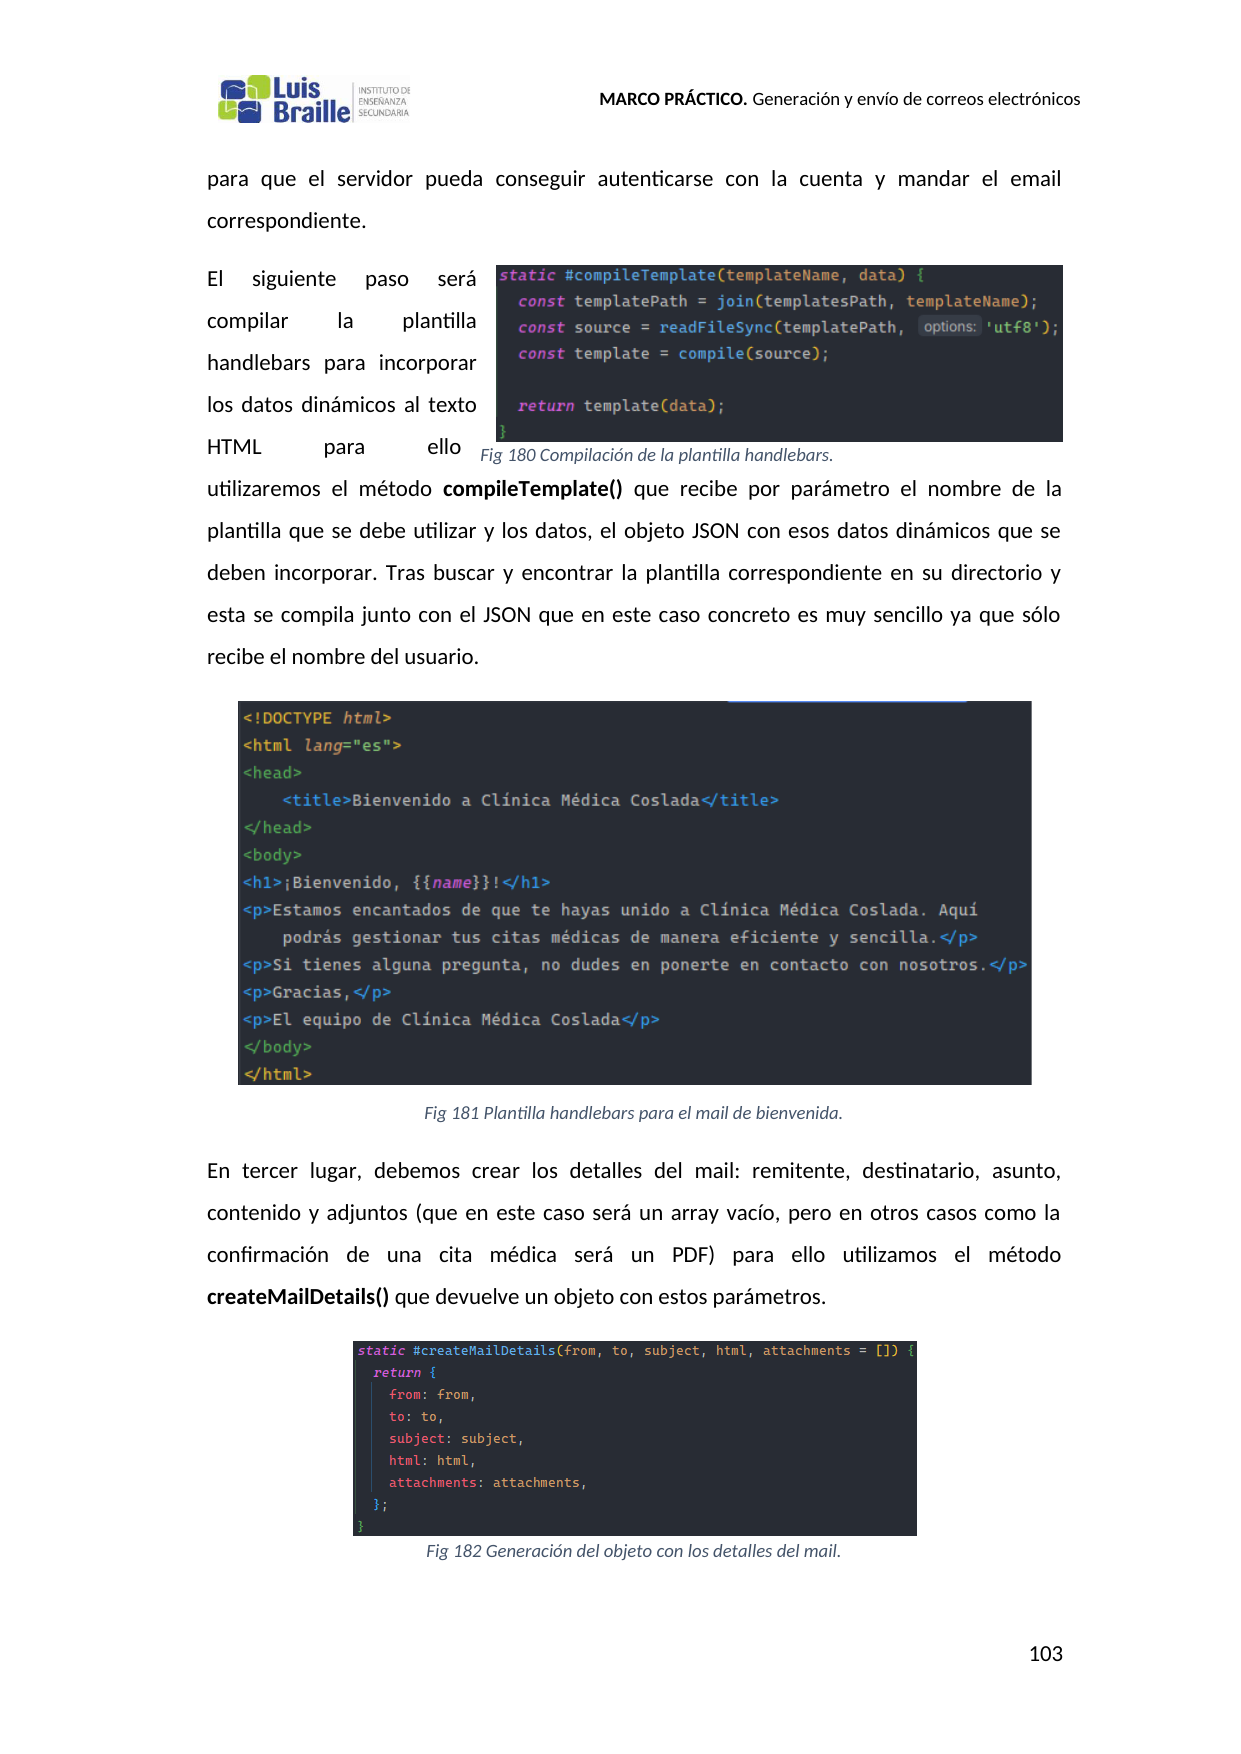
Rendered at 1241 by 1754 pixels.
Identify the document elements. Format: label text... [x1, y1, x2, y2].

picture [496, 265, 1063, 442]
text El método sendWelcomeEmail() será el encargado de controlar qué se debe hacer y en qué orden, en primer lugar hay que crear un transportador es decir, un objeto de configuración donde se define el servicio a utilizar y valores como los parámetros de usuario y contraseña para que el servidor pueda conseguir autenticarse con la cuenta y mandar el email correspondiente. [207, 164, 1063, 234]
picture [238, 701, 1032, 1085]
text En tercer lugar, debemos crear los detalles del mail: remitente, destinatario, asunto, contenido y adjuntos (que en este caso será un array vacío, pero en otros casos como la confirmación de una cita médica será un PDF) para ello utilizamos el método createMailDetails() que devuelve un objeto con estos parámetros. [207, 1157, 1063, 1311]
text Fig 181 Plantilla handlebars para el mail de bienvenida. [207, 1101, 1063, 1124]
picture [353, 1341, 917, 1536]
